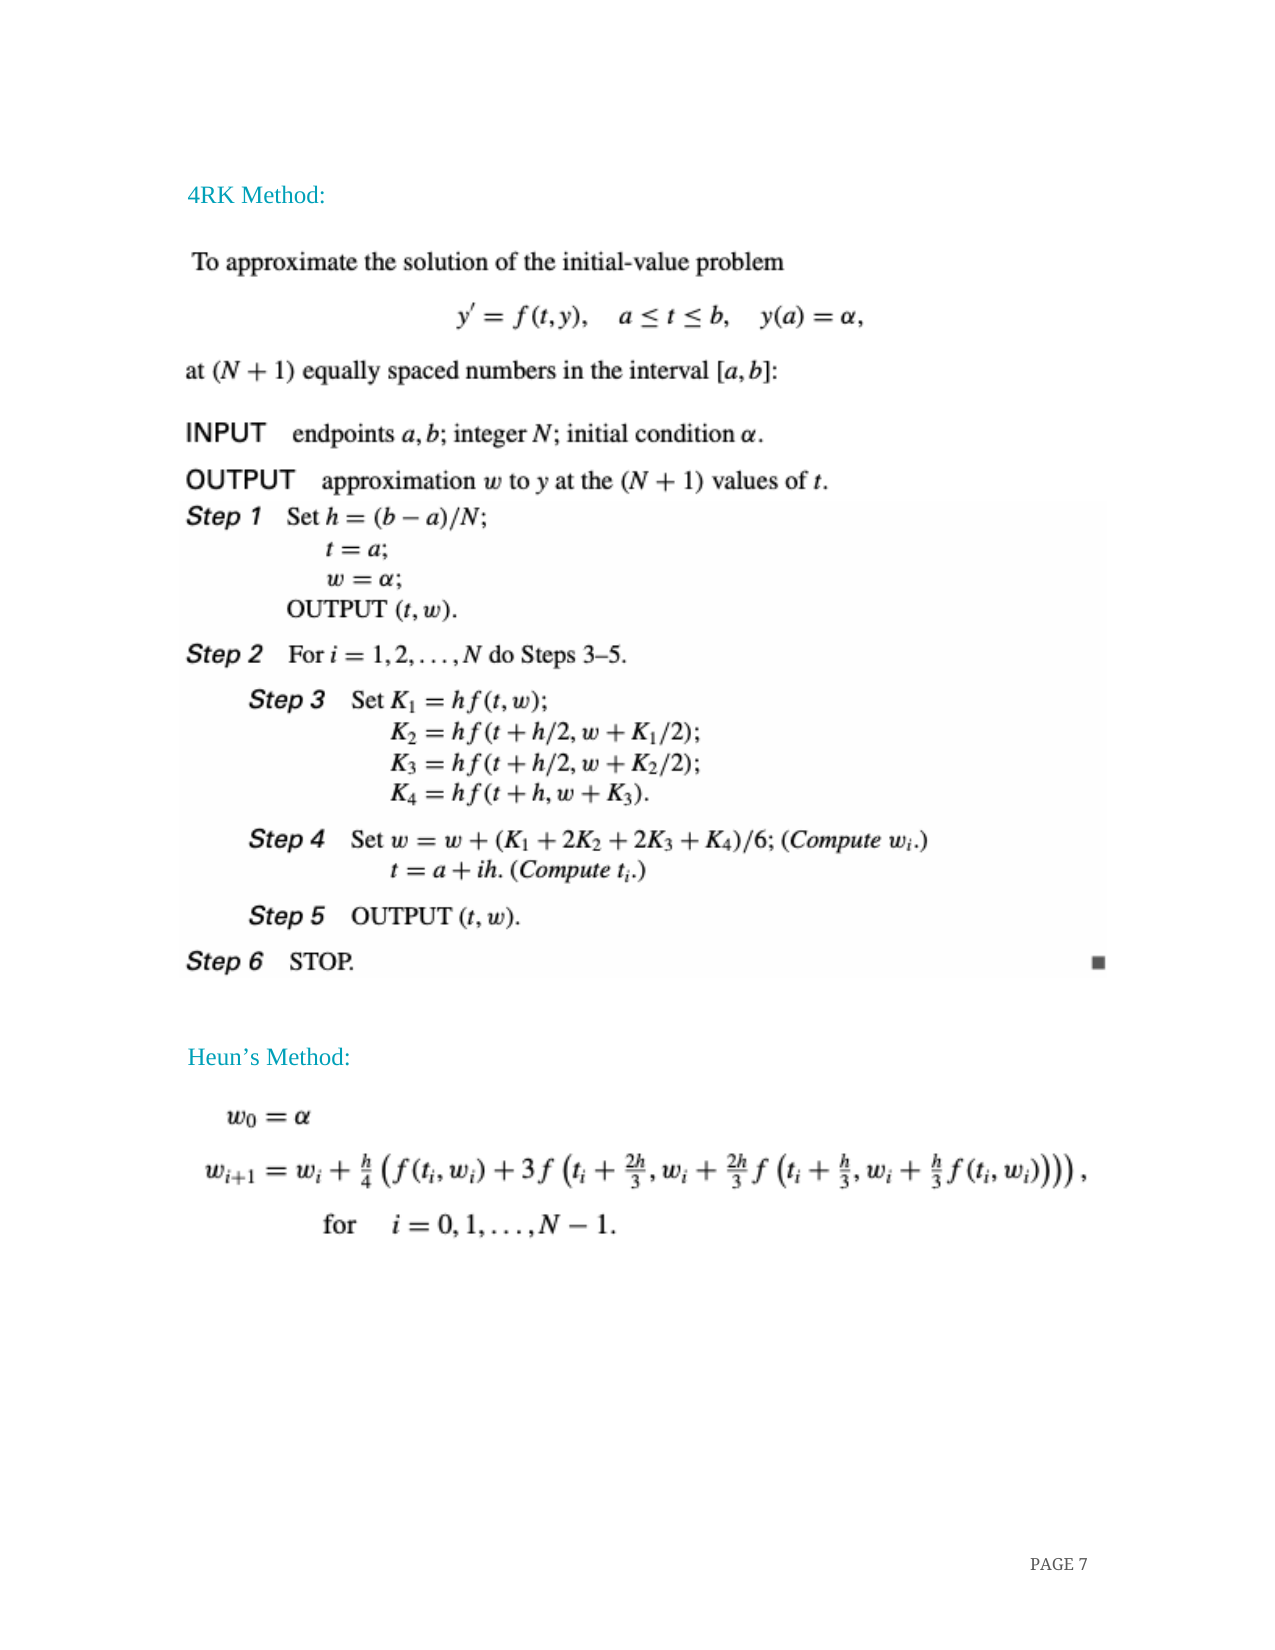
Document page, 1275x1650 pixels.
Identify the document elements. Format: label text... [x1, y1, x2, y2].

picture [190, 1100, 1095, 1300]
subtitle Heun’s Method: [187, 1042, 1087, 1071]
picture [178, 501, 1107, 978]
subtitle 4RK Method: [187, 180, 1087, 209]
picture [182, 238, 1108, 499]
